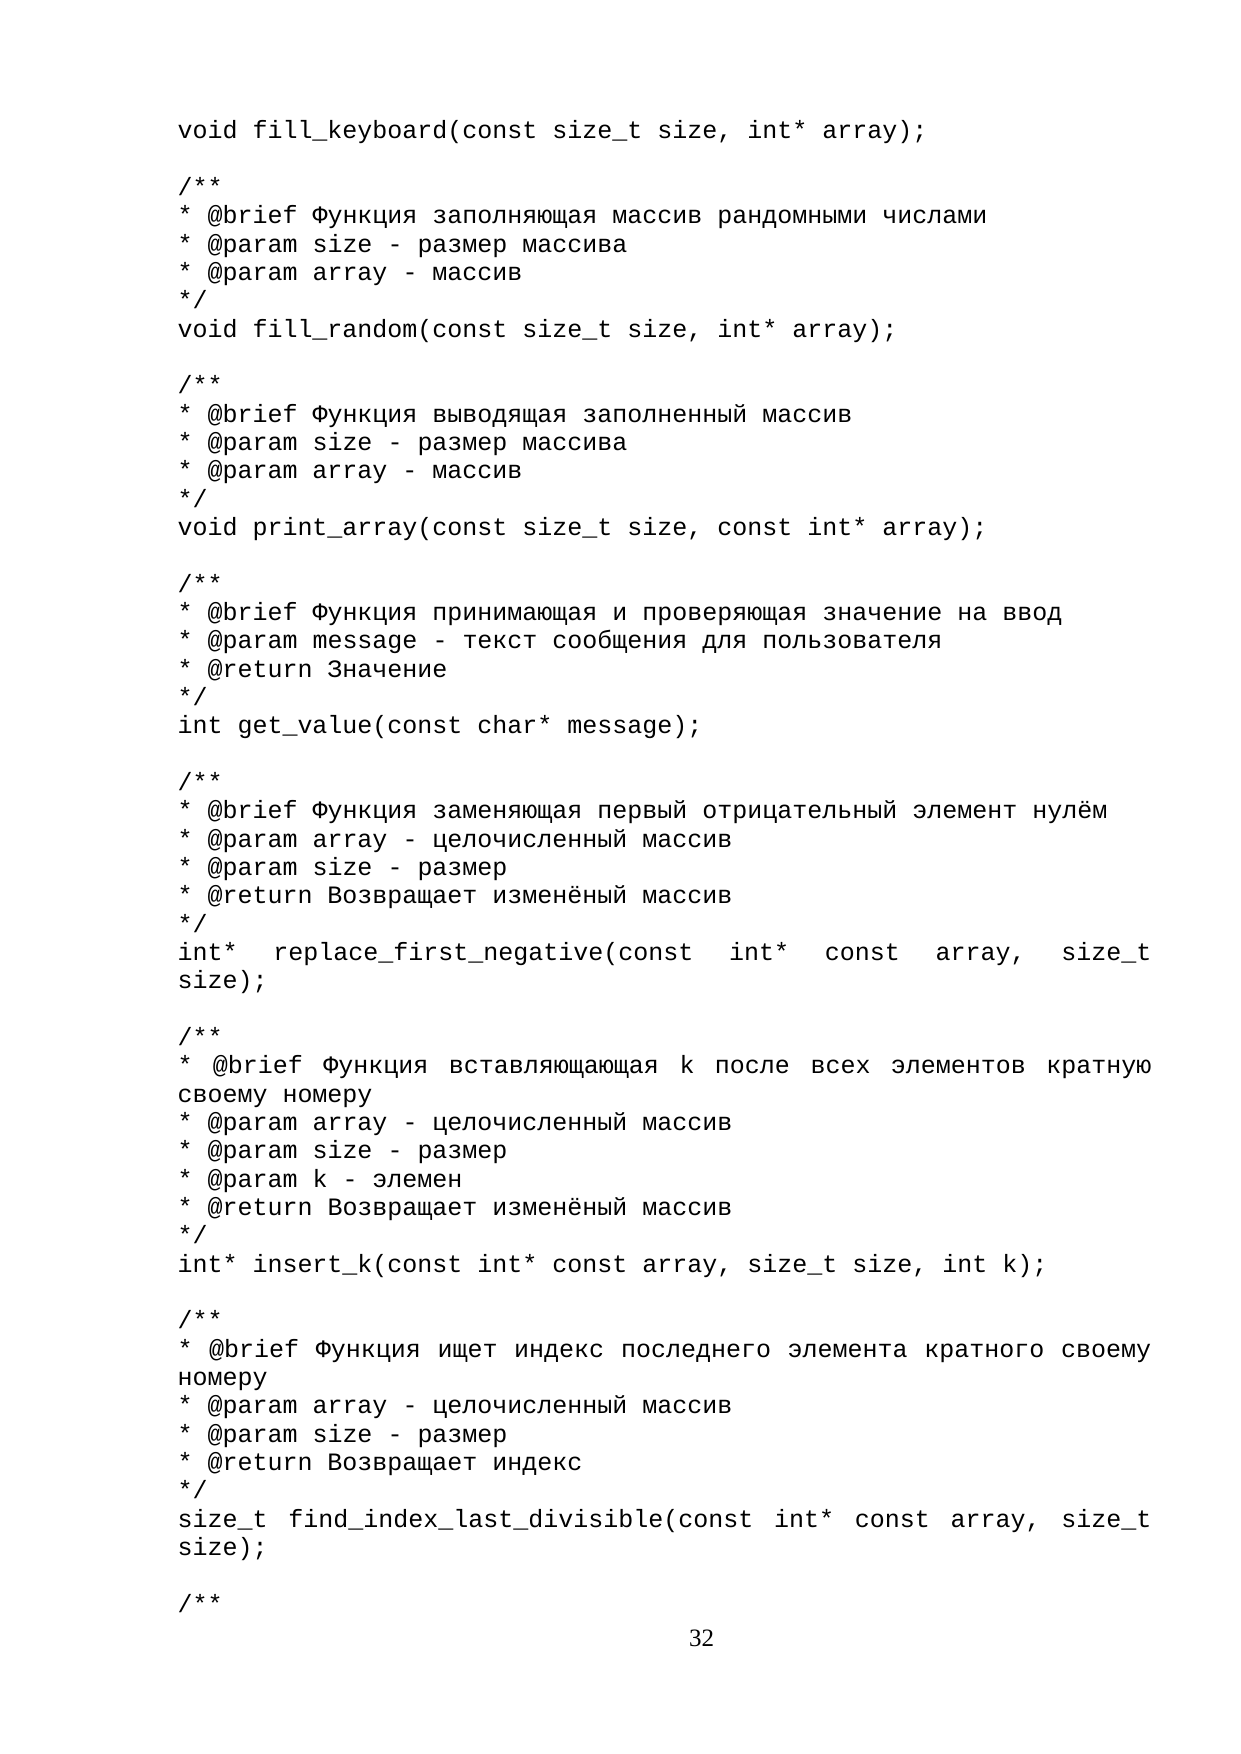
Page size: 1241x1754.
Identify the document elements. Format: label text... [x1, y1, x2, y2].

text * @brief Функция ищет индекс последнего элемента кратного своему номеру [177, 1336, 1152, 1393]
text */ [177, 486, 1152, 515]
text /** [177, 1591, 1152, 1620]
text */ [177, 911, 1152, 940]
text * @param size - размер [177, 855, 1152, 883]
text * @brief Функция принимающая и проверяющая значение на ввод [177, 600, 1152, 628]
text */ [177, 1223, 1152, 1251]
text * @param message - текст сообщения для пользователя [177, 628, 1152, 656]
text * @param size - размер [177, 1421, 1152, 1450]
text * @return Значение [177, 656, 1152, 685]
text * @return Возвращает изменёный массив [177, 883, 1152, 911]
text void fill_random(const size_t size, int* array); [177, 316, 1152, 345]
text * @param size - размер массива [177, 231, 1152, 260]
text * @param size - размер массива [177, 430, 1152, 458]
text /** [177, 175, 1152, 203]
text size_t find_index_last_divisible(const int* const array, size_t size); [177, 1506, 1152, 1563]
text /** [177, 1025, 1152, 1053]
text */ [177, 288, 1152, 316]
text */ [177, 1478, 1152, 1506]
text * @param array - целочисленный массив [177, 1110, 1152, 1138]
text int* insert_k(const int* const array, size_t size, int k); [177, 1251, 1152, 1280]
text * @brief Функция заменяющая первый отрицательный элемент нулём [177, 798, 1152, 826]
text * @param array - целочисленный массив [177, 1393, 1152, 1421]
text /** [177, 1308, 1152, 1336]
text void fill_keyboard(const size_t size, int* array); [177, 118, 1152, 146]
text int* replace_first_negative(const int* const array, size_t size); [177, 940, 1152, 996]
text * @param size - размер [177, 1138, 1152, 1166]
text */ [177, 685, 1152, 713]
text * @return Возвращает индекс [177, 1450, 1152, 1478]
text /** [177, 373, 1152, 401]
text int get_value(const char* message); [177, 713, 1152, 741]
text * @param k - элемен [177, 1166, 1152, 1195]
text * @return Возвращает изменёный массив [177, 1195, 1152, 1223]
text * @param array - массив [177, 458, 1152, 486]
text * @param array - массив [177, 260, 1152, 288]
text * @brief Функция выводящая заполненный массив [177, 401, 1152, 430]
text /** [177, 571, 1152, 600]
text /** [177, 770, 1152, 798]
text void print_array(const size_t size, const int* array); [177, 515, 1152, 543]
text * @brief Функция заполняющая массив рандомными числами [177, 203, 1152, 231]
text * @param array - целочисленный массив [177, 826, 1152, 855]
text * @brief Функция вставляющающая k после всех элементов кратную своему номеру [177, 1053, 1152, 1110]
